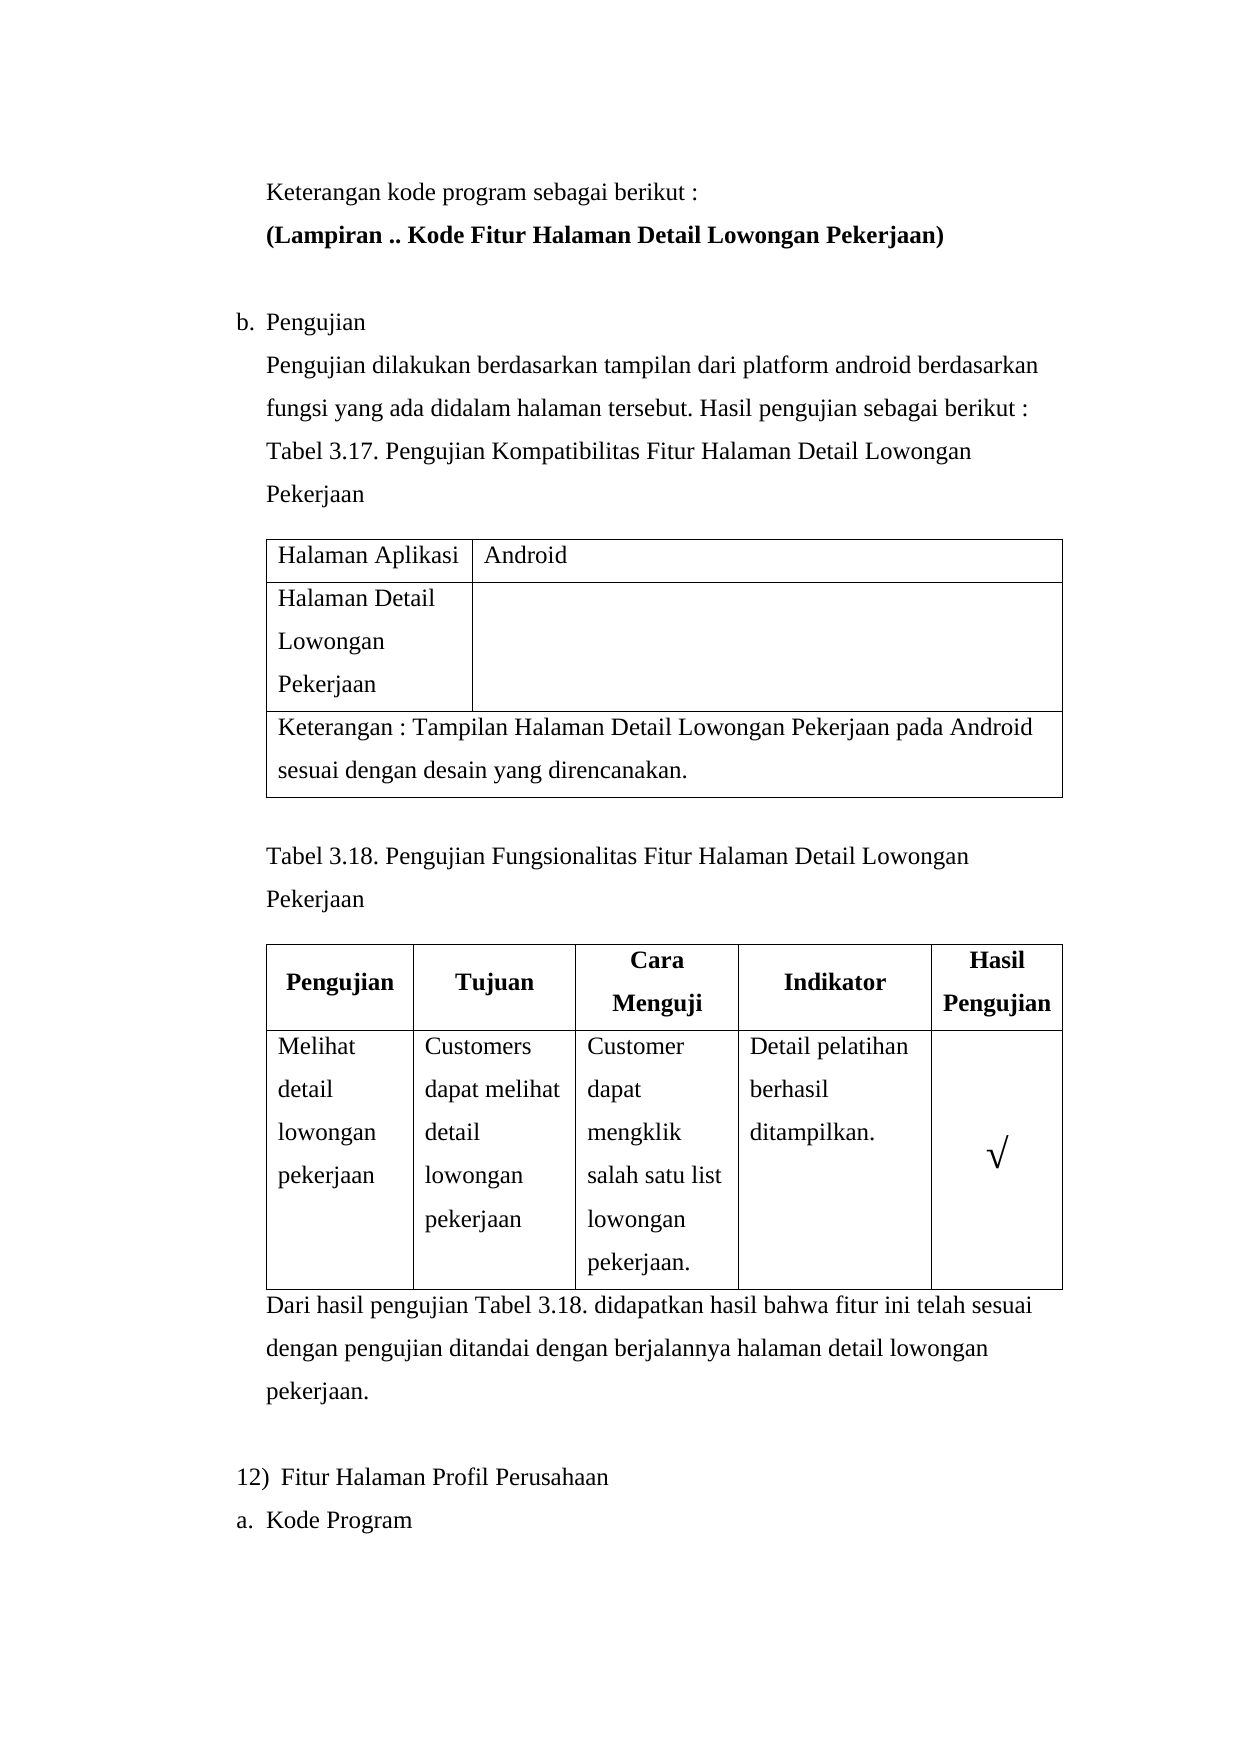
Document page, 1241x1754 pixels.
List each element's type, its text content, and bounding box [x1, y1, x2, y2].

list Tabel 3.17. Pengujian Kompatibilitas Fitur Halaman Detail Lowongan Pekerjaan [266, 436, 1063, 508]
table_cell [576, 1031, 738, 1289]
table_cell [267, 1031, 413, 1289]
list Keterangan kode program sebagai berikut : [266, 177, 1063, 206]
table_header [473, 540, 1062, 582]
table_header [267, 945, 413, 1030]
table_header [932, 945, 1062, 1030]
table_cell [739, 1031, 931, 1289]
list Fitur Halaman Profil Perusahaan [236, 1462, 1063, 1491]
list Pengujian [236, 307, 1063, 335]
list Pengujian dilakukan berdasarkan tampilan dari platform android berdasarkan fungsi yang ada didalam halaman tersebut. Hasil pengujian sebagai berikut : [266, 350, 1063, 422]
list Tabel 3.18. Pengujian Fungsionalitas Fitur Halaman Detail Lowongan Pekerjaan [266, 841, 1063, 913]
list Kode Program [236, 1505, 1063, 1534]
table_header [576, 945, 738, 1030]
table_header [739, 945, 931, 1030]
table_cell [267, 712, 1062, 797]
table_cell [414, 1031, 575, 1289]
list (Lampiran .. Kode Fitur Halaman Detail Lowongan Pekerjaan) [266, 220, 1063, 249]
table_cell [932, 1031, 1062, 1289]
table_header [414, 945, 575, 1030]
list Dari hasil pengujian Tabel 3.18. didapatkan hasil bahwa fitur ini telah sesuai dengan pengujian ditandai dengan berjalannya halaman detail lowongan pekerjaan. [266, 1290, 1063, 1405]
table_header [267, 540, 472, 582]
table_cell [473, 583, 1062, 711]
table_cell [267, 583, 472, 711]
